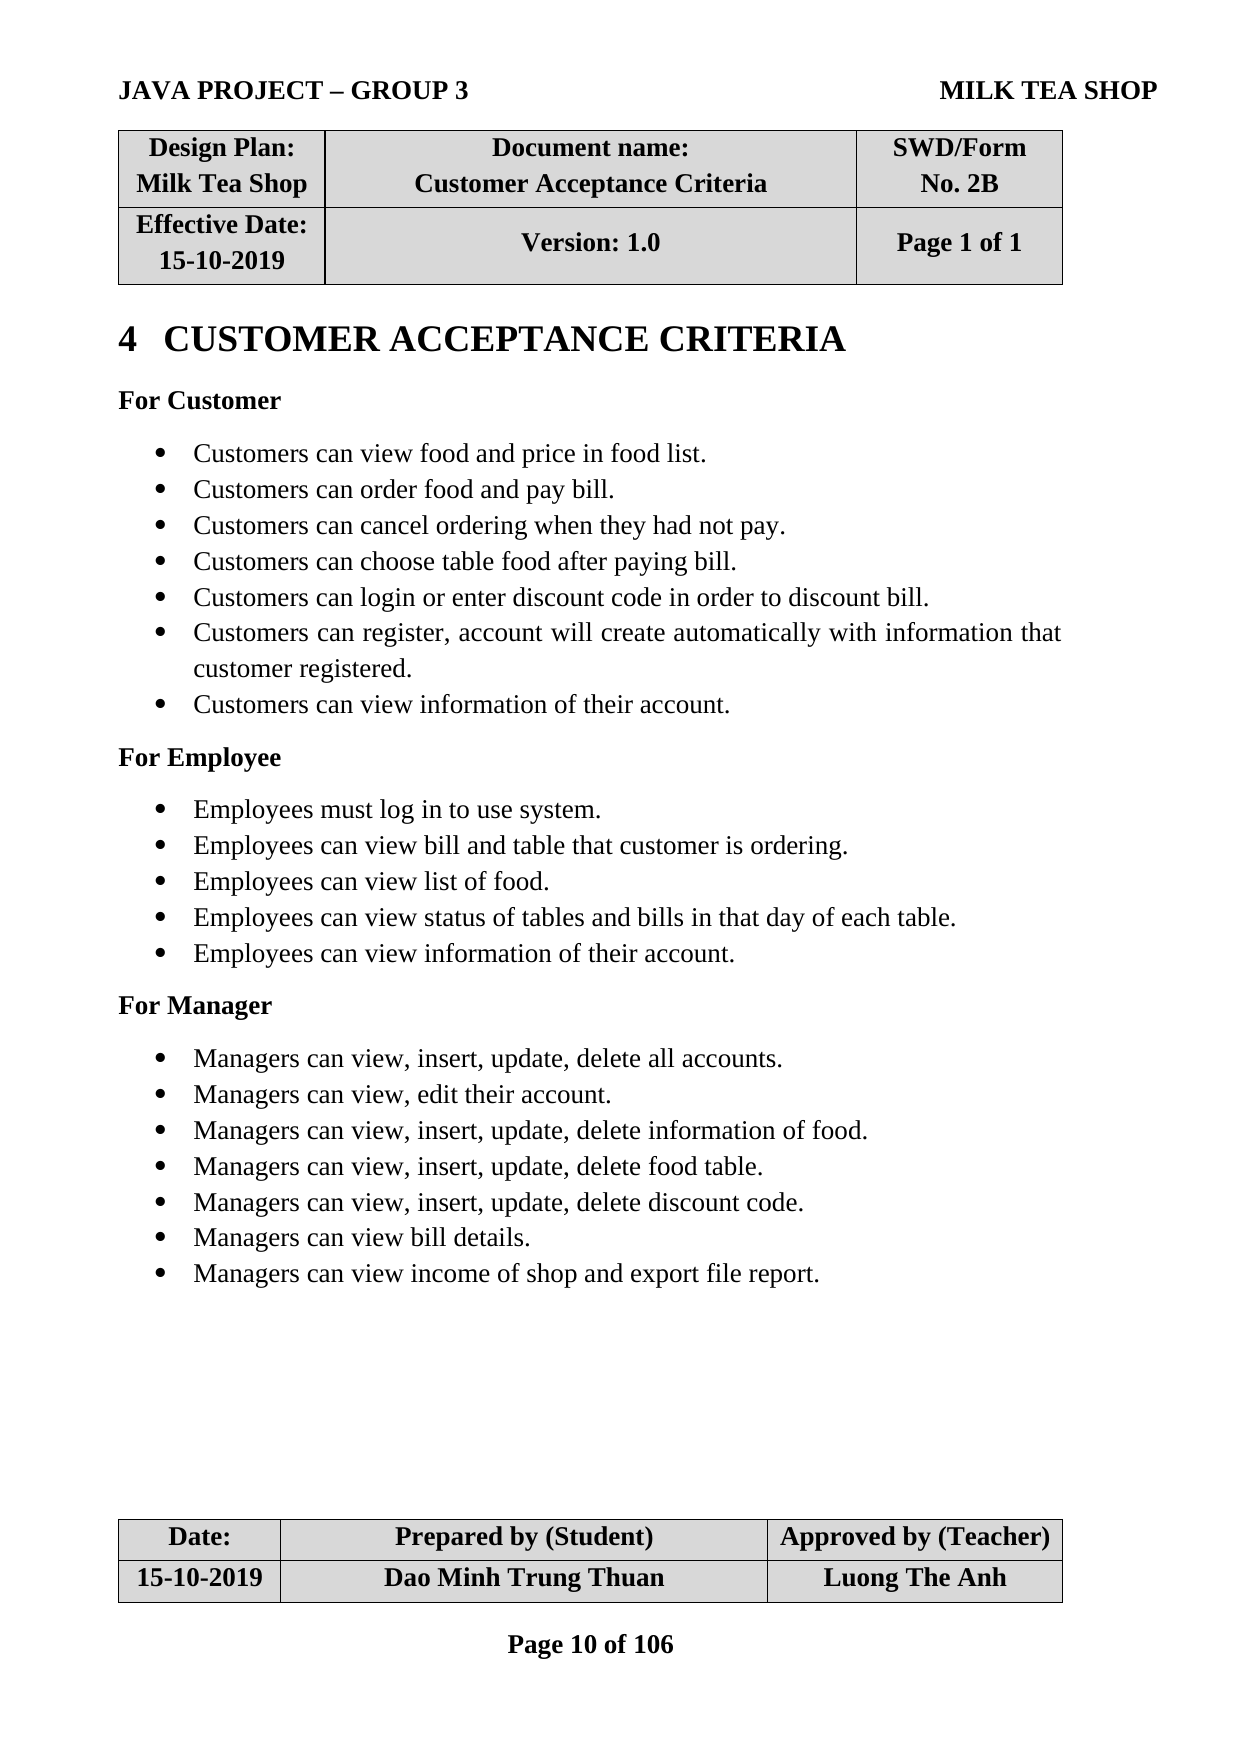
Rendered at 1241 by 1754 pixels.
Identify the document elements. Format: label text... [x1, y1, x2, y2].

list Managers can view, insert, update, delete food table. [156, 1150, 1063, 1181]
list Customers can order food and pay bill. [156, 473, 1063, 504]
list Customers can choose table food after paying bill. [156, 545, 1063, 576]
list Employees must log in to use system. [156, 793, 1063, 824]
list Managers can view income of shop and export file report. [156, 1257, 1063, 1289]
list Employees can view status of tables and bills in that day of each table. [156, 901, 1063, 932]
list Managers can view, insert, update, delete all accounts. [156, 1042, 1063, 1073]
list Managers can view, edit their account. [156, 1078, 1063, 1109]
list Managers can view, insert, update, delete information of food. [156, 1114, 1063, 1145]
text For Employee [118, 741, 1063, 772]
text For Customer [118, 384, 1063, 416]
list Customers can cancel ordering when they had not pay. [156, 509, 1063, 540]
subtitle CUSTOMER ACCEPTANCE CRITERIA [118, 316, 1063, 359]
text For Manager [118, 989, 1063, 1021]
list Employees can view list of food. [156, 865, 1063, 896]
list Customers can login or enter discount code in order to discount bill. [156, 581, 1063, 612]
list Managers can view bill details. [156, 1222, 1063, 1253]
list Customers can register, account will create automatically with information that customer registered. [156, 617, 1063, 683]
list Customers can view food and price in food list. [156, 437, 1063, 468]
list Employees can view information of their account. [156, 937, 1063, 968]
list Customers can view information of their account. [156, 688, 1063, 719]
list Managers can view, insert, update, delete discount code. [156, 1186, 1063, 1217]
list Employees can view bill and table that customer is ordering. [156, 829, 1063, 860]
